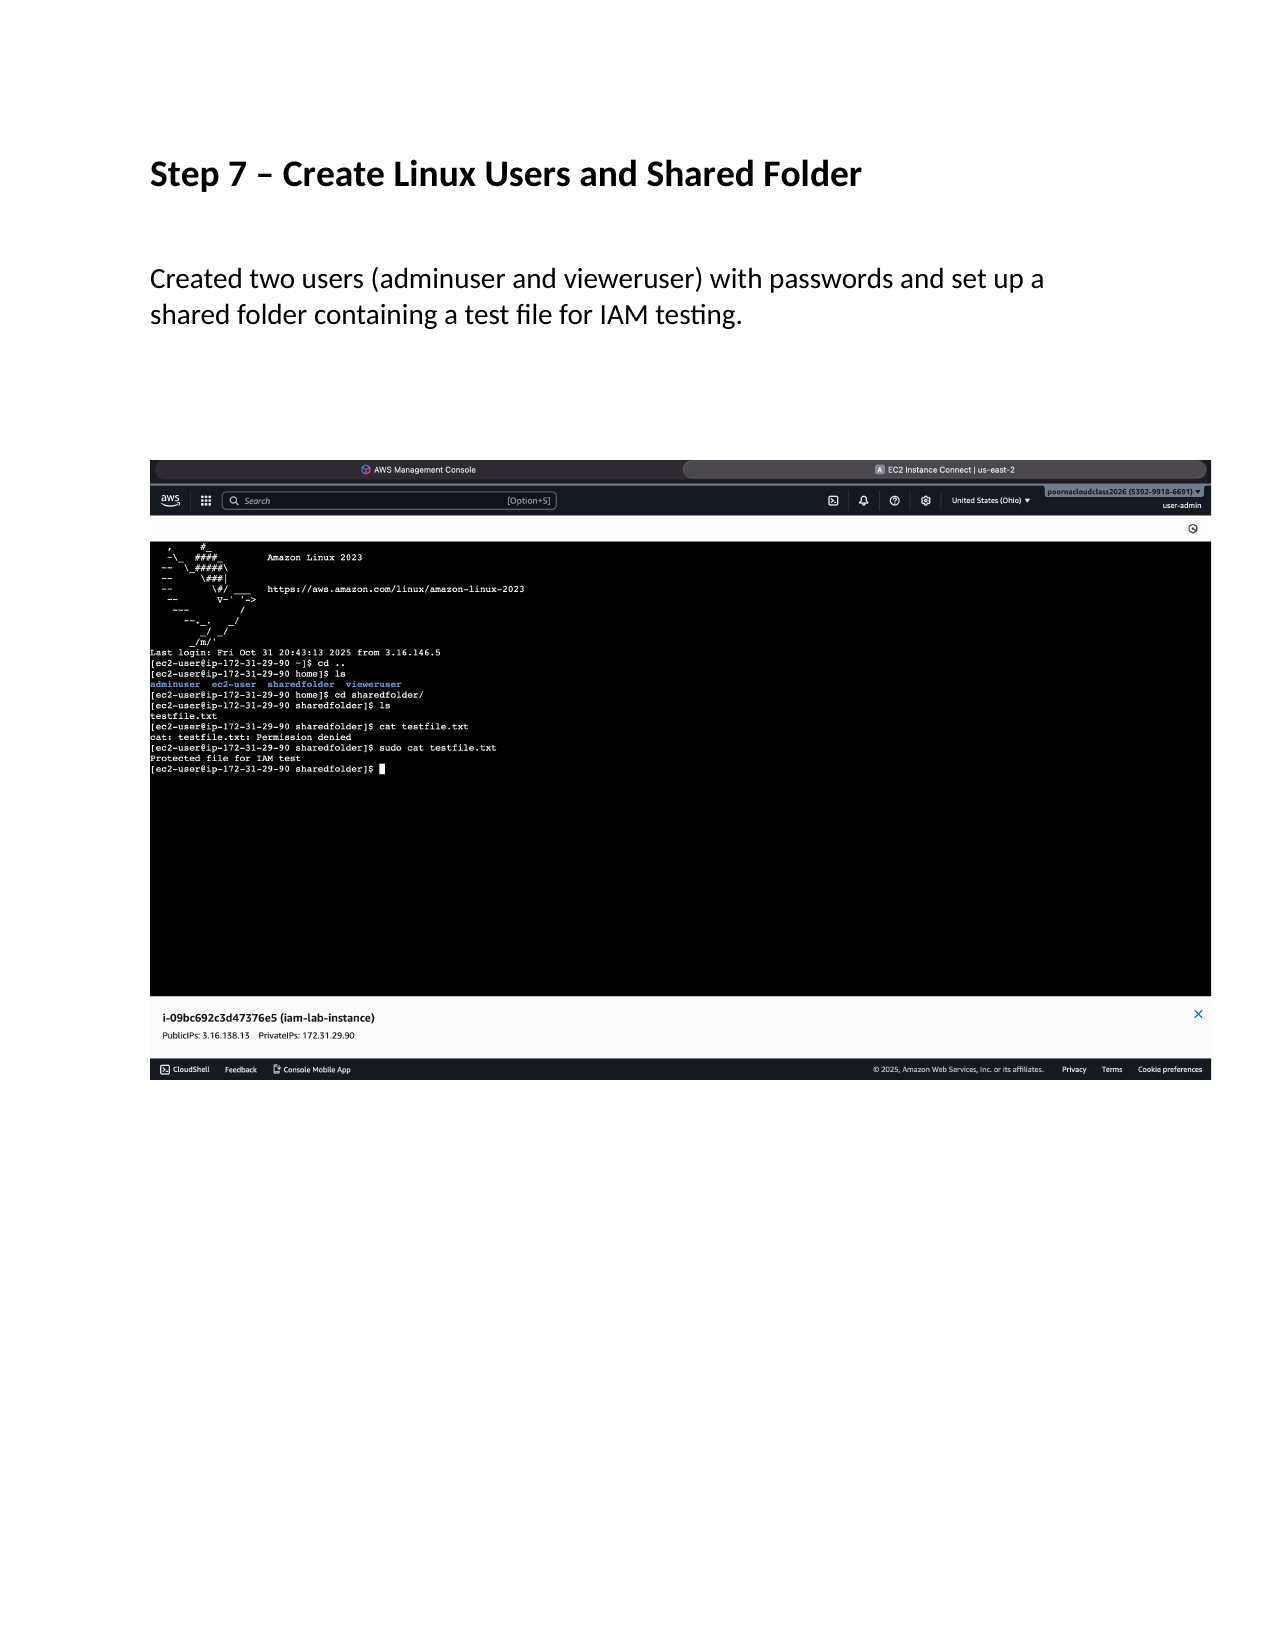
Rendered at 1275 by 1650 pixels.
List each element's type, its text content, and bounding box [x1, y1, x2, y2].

text Step 7 – Create Linux Users and Shared Folder [150, 150, 1125, 196]
text Created two users (adminuser and vieweruser) with passwords and set up a shared folder containing a test file for IAM testing. [150, 260, 1125, 332]
picture [150, 460, 1212, 1080]
